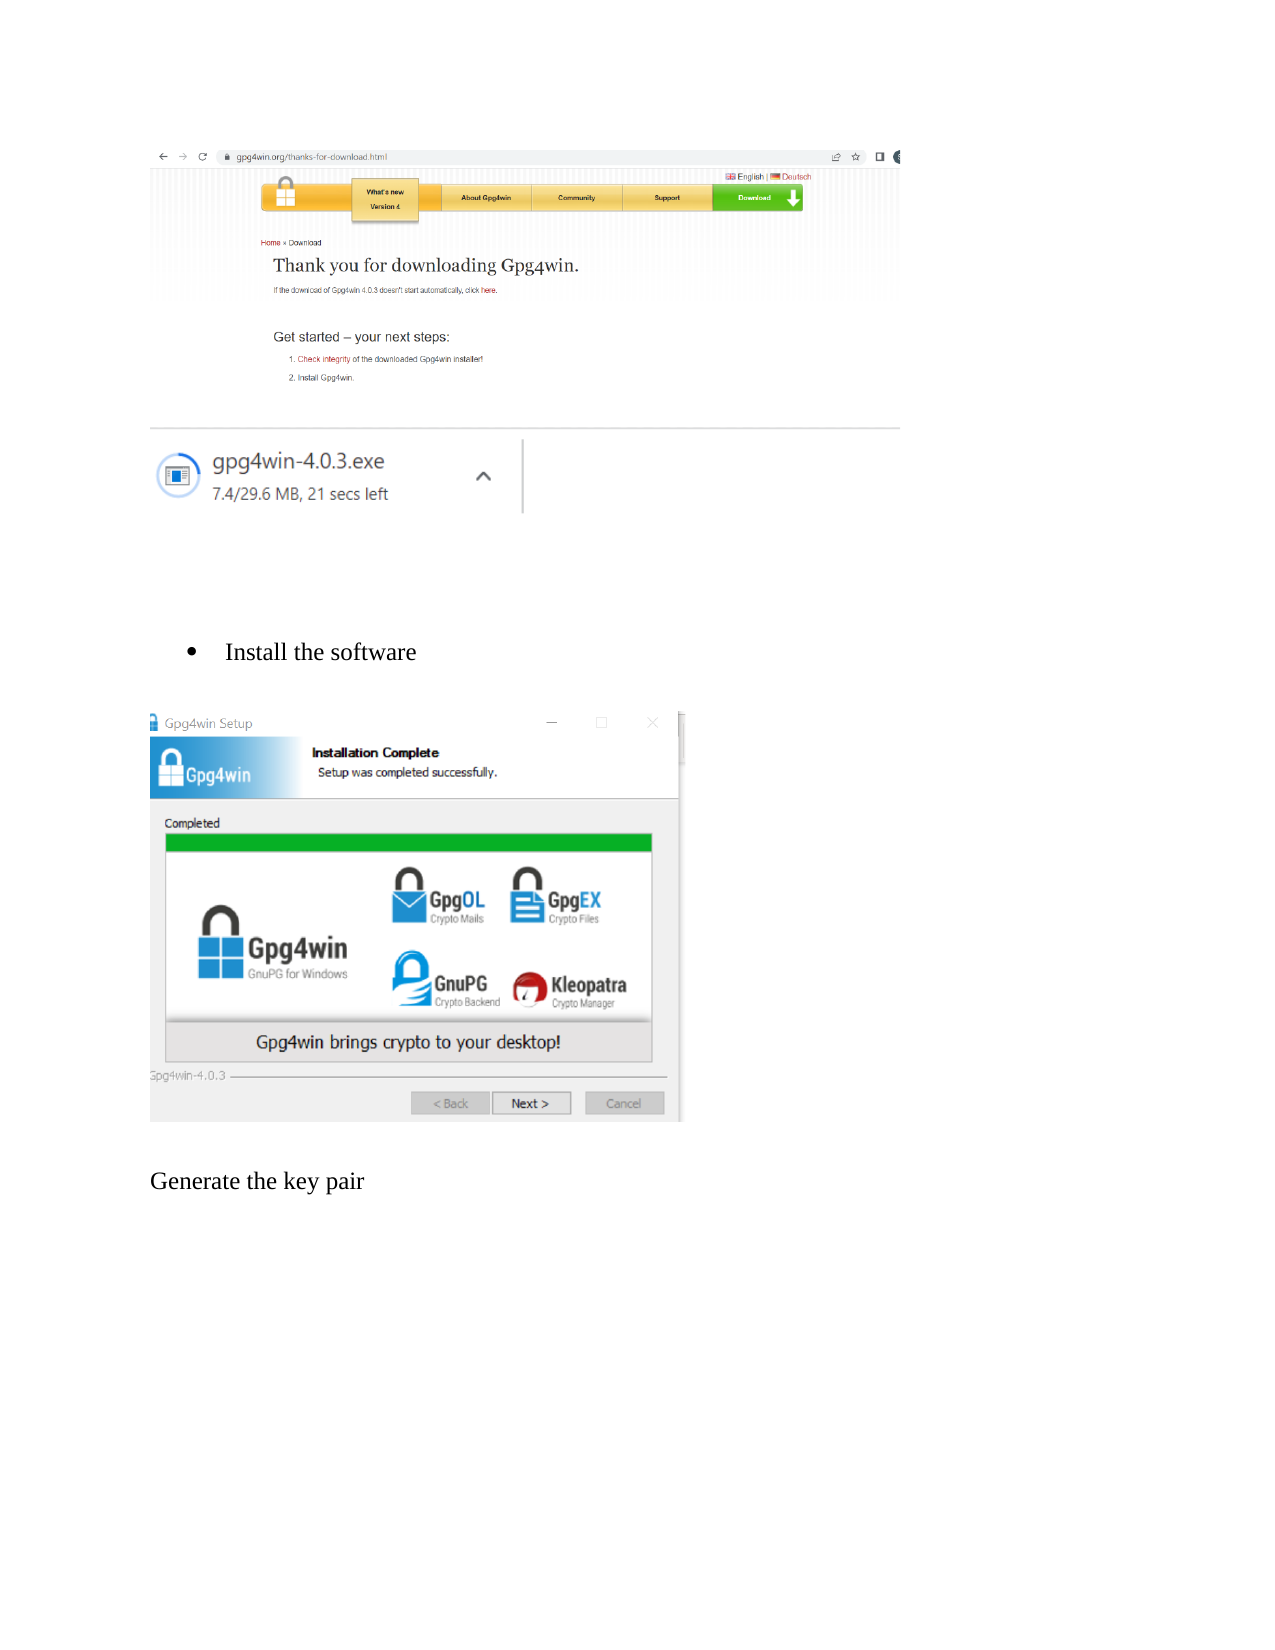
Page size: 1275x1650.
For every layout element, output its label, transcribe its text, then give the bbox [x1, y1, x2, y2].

picture [150, 150, 901, 383]
picture [150, 427, 901, 519]
picture [150, 711, 686, 1122]
text Generate the key pair [150, 1166, 1125, 1195]
list Install the software [187, 637, 1125, 666]
